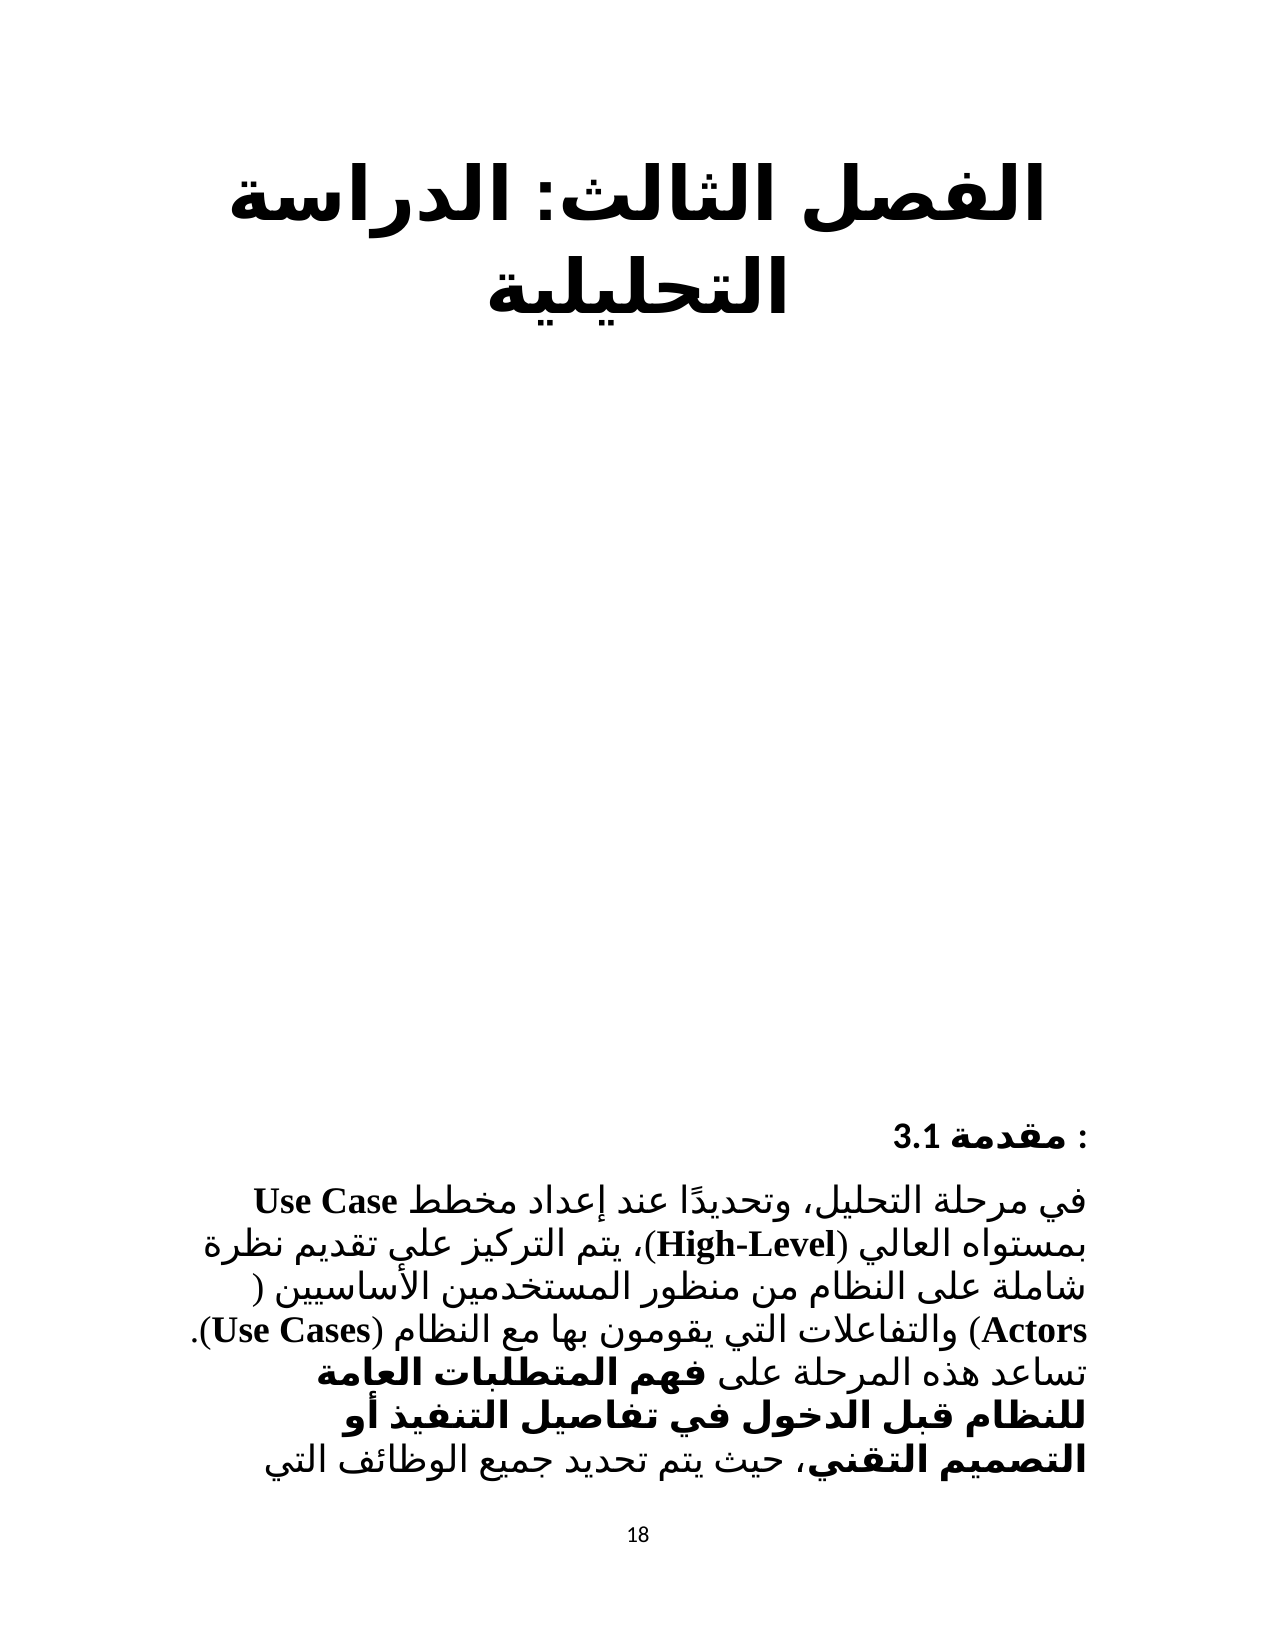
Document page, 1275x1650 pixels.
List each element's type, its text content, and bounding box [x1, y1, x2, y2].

text 3.1 مقدمة : [187, 1112, 1087, 1158]
text الفصل الثالث: الدراسة التحليلية [187, 150, 1087, 329]
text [187, 1178, 1087, 1480]
